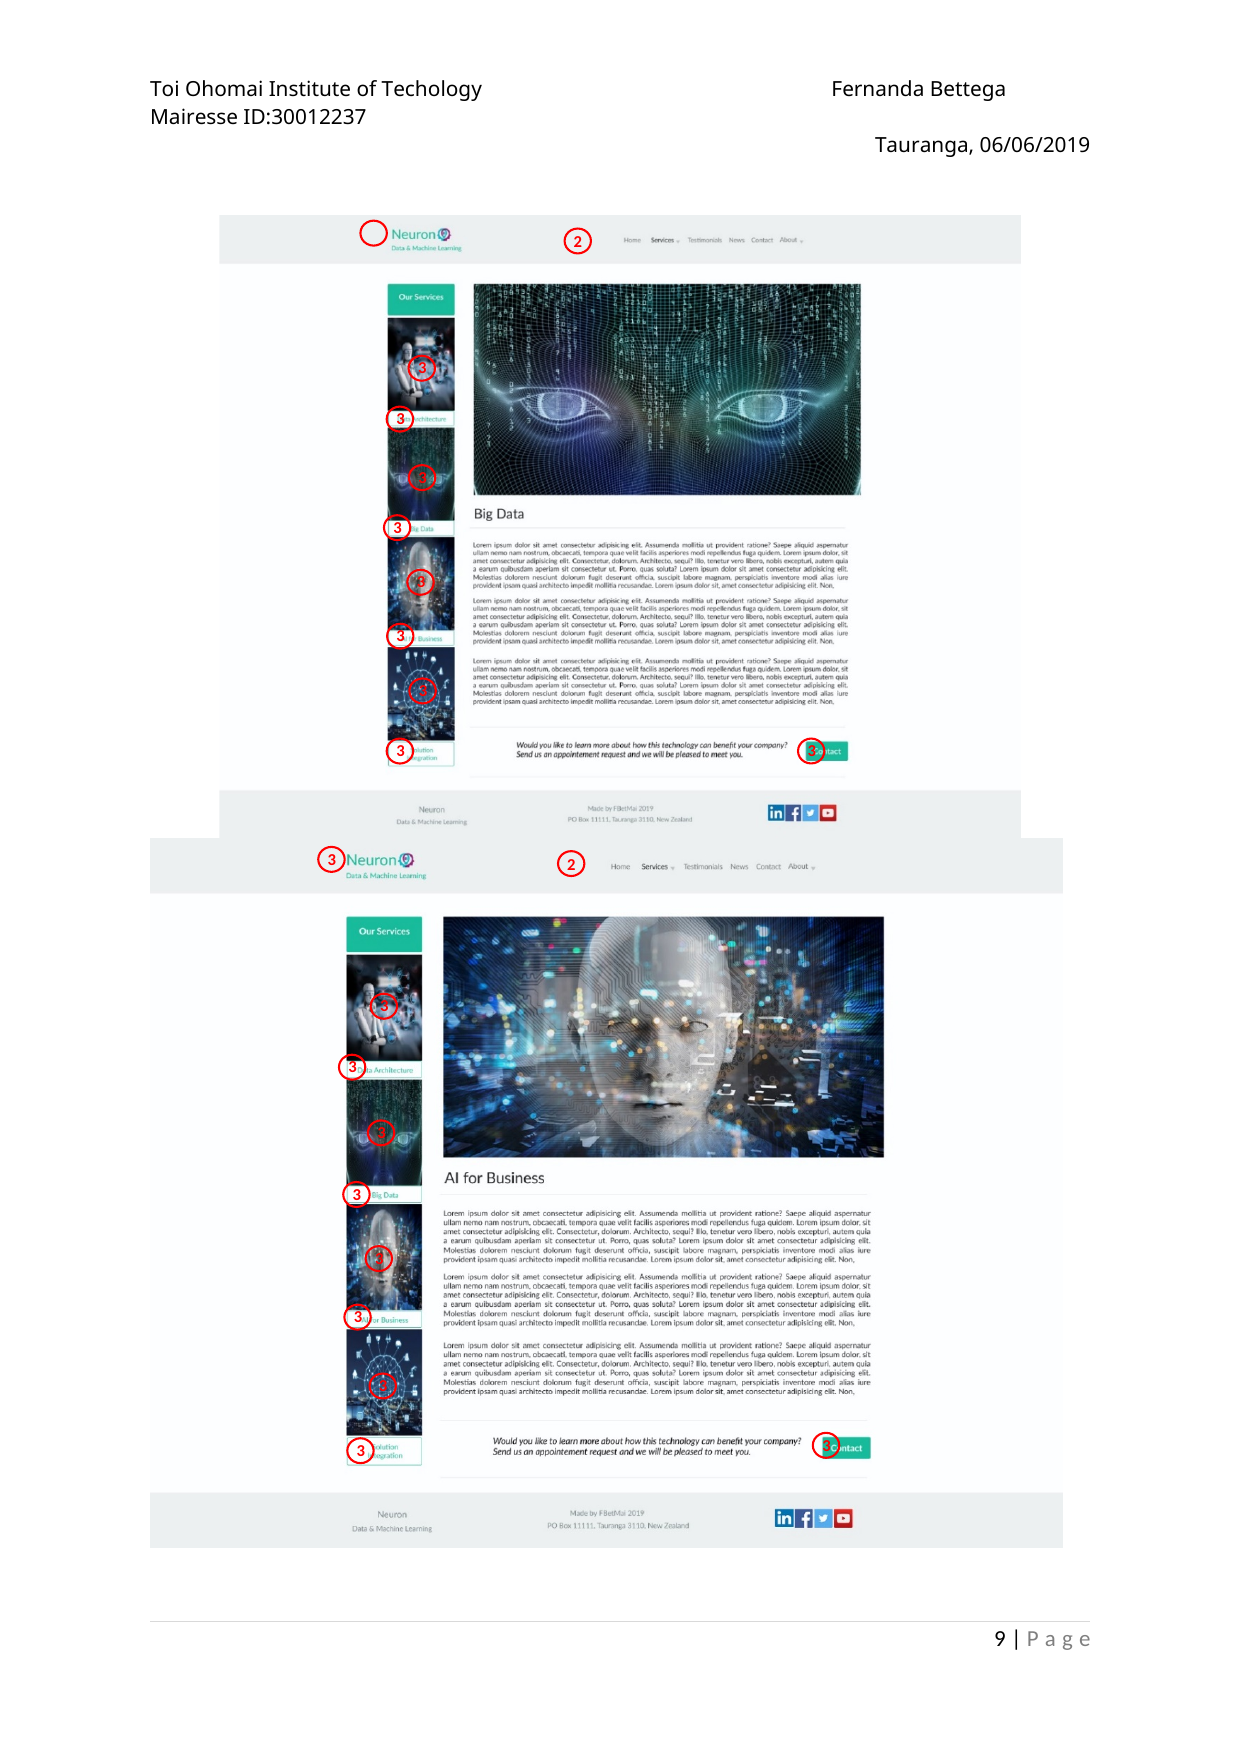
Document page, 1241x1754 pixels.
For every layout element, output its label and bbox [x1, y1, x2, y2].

picture [150, 215, 1063, 1548]
